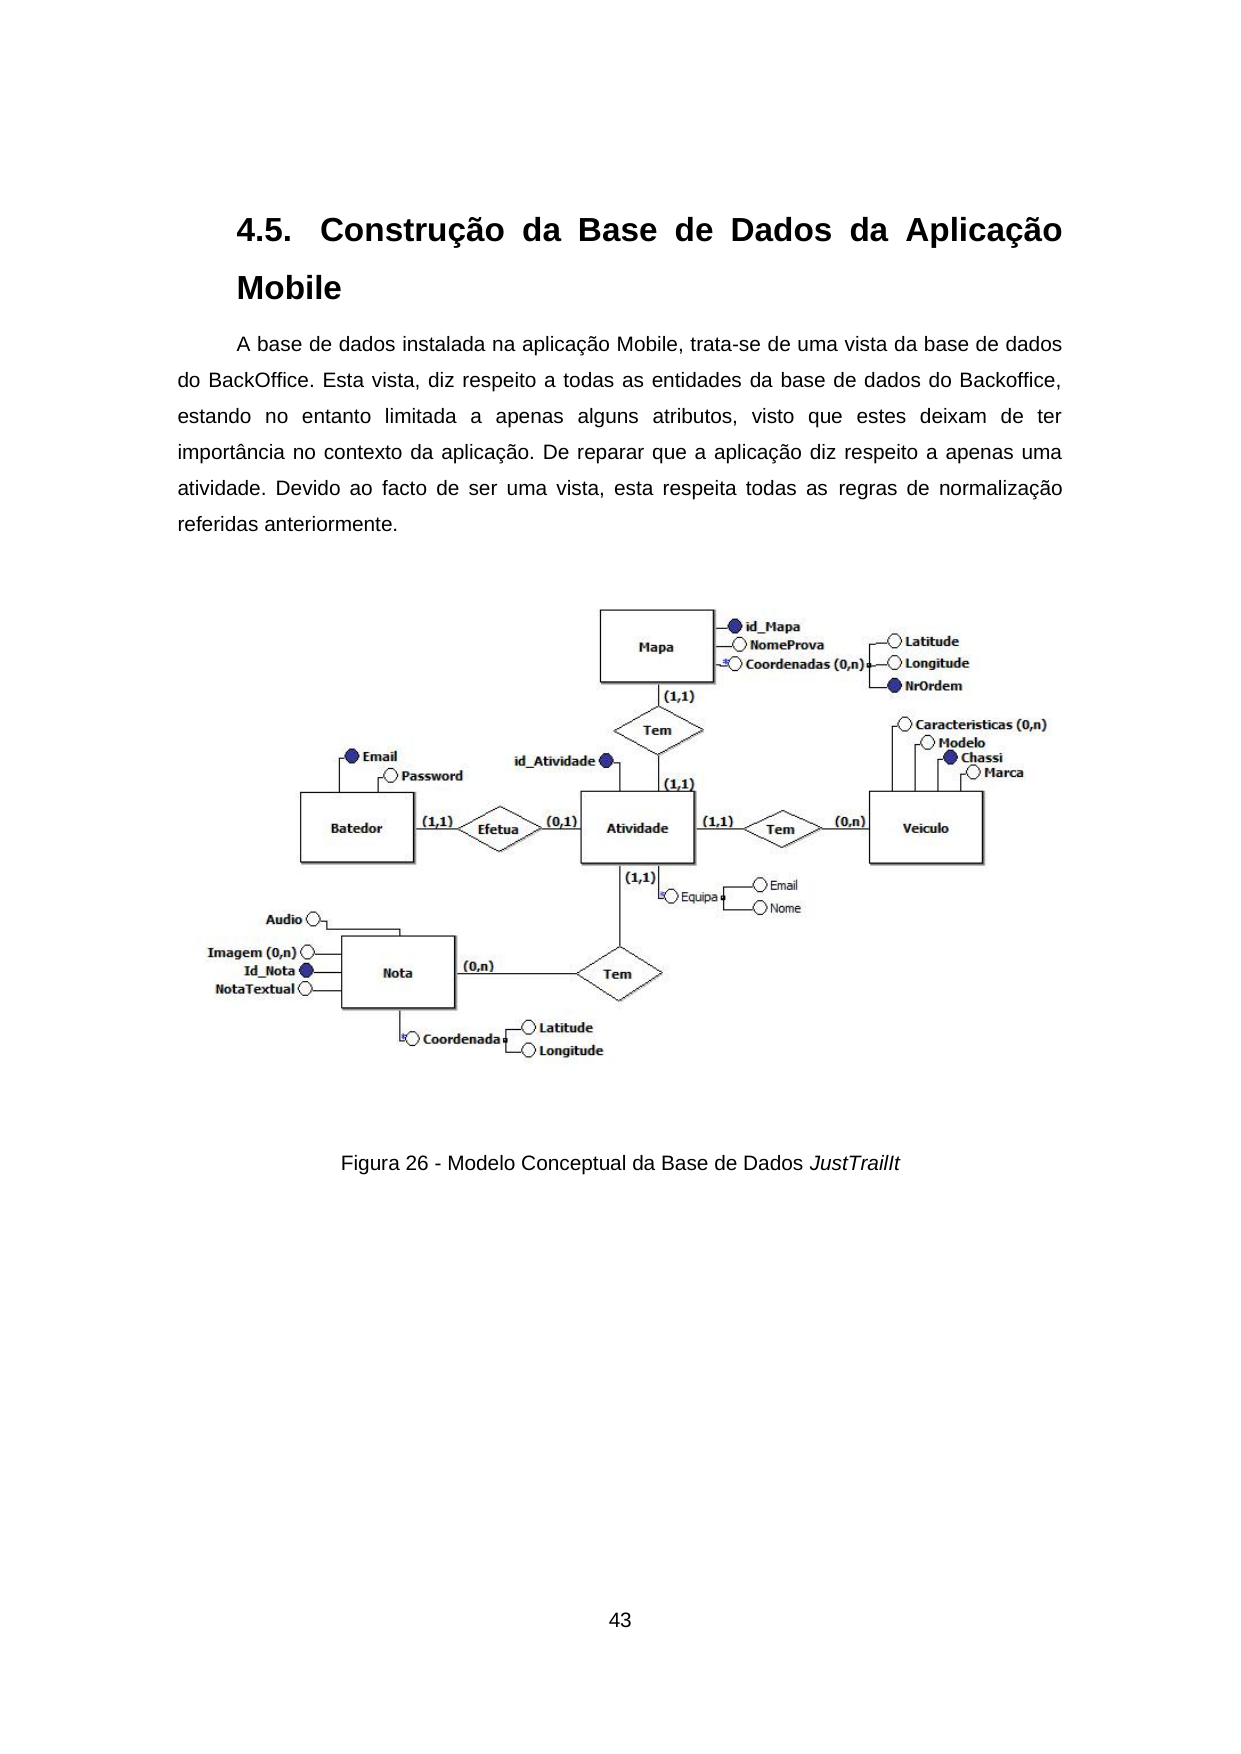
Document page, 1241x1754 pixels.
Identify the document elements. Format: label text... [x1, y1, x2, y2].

text A base de dados instalada na aplicação Mobile, trata-se de uma vista da base de dados do BackOffice. Esta vista, diz respeito a todas as entidades da base de dados do Backoffice, estando no entanto limitada a apenas alguns atributos, visto que estes deixam de ter importância no contexto da aplicação. De reparar que a aplicação diz respeito a apenas uma atividade. Devido ao facto de ser uma vista, esta respeita todas as regras de normalização referidas anteriormente. [177, 332, 1063, 535]
text Figura 26 - Modelo Conceptual da Base de Dados JustTrailIt [177, 1151, 1063, 1175]
text Construção da Base de Dados da Aplicação Mobile [236, 210, 1063, 306]
picture [177, 572, 1063, 1127]
